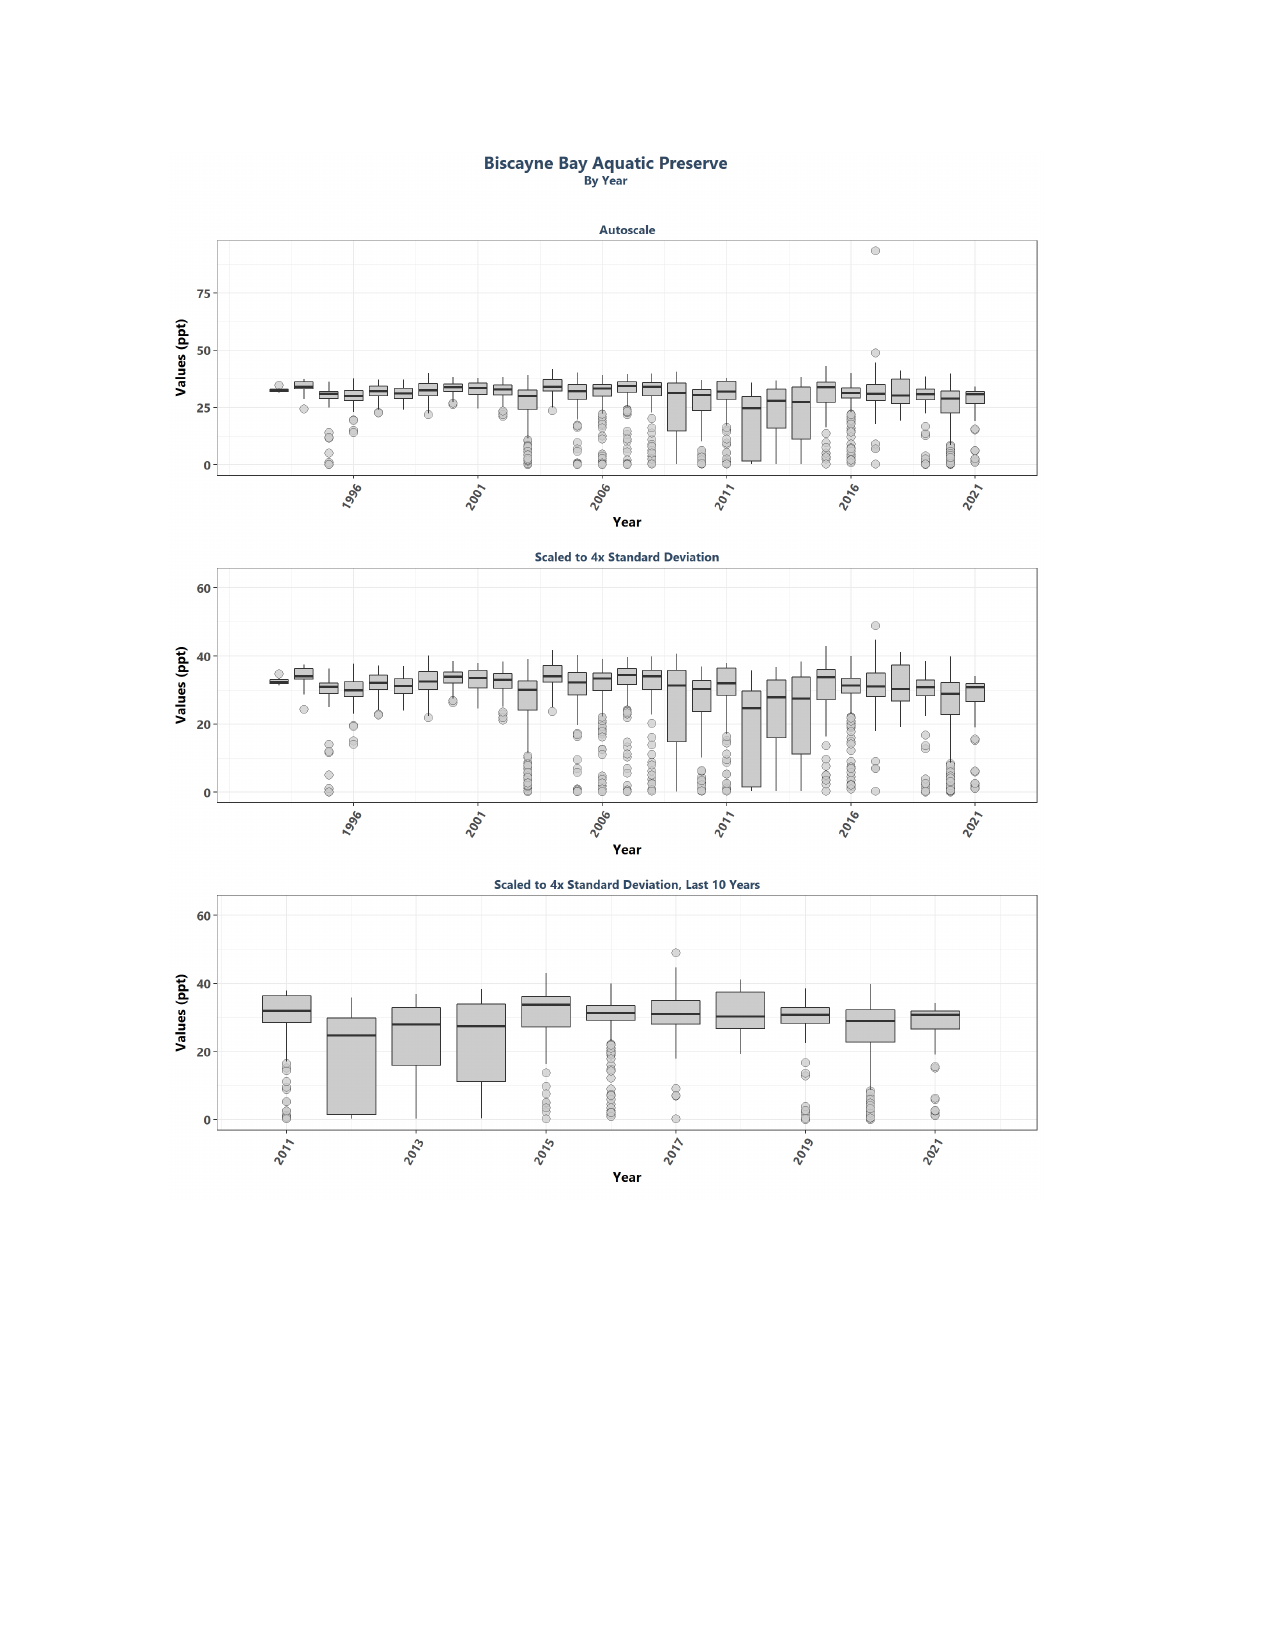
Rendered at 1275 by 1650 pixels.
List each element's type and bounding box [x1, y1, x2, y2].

picture [168, 150, 1044, 1200]
